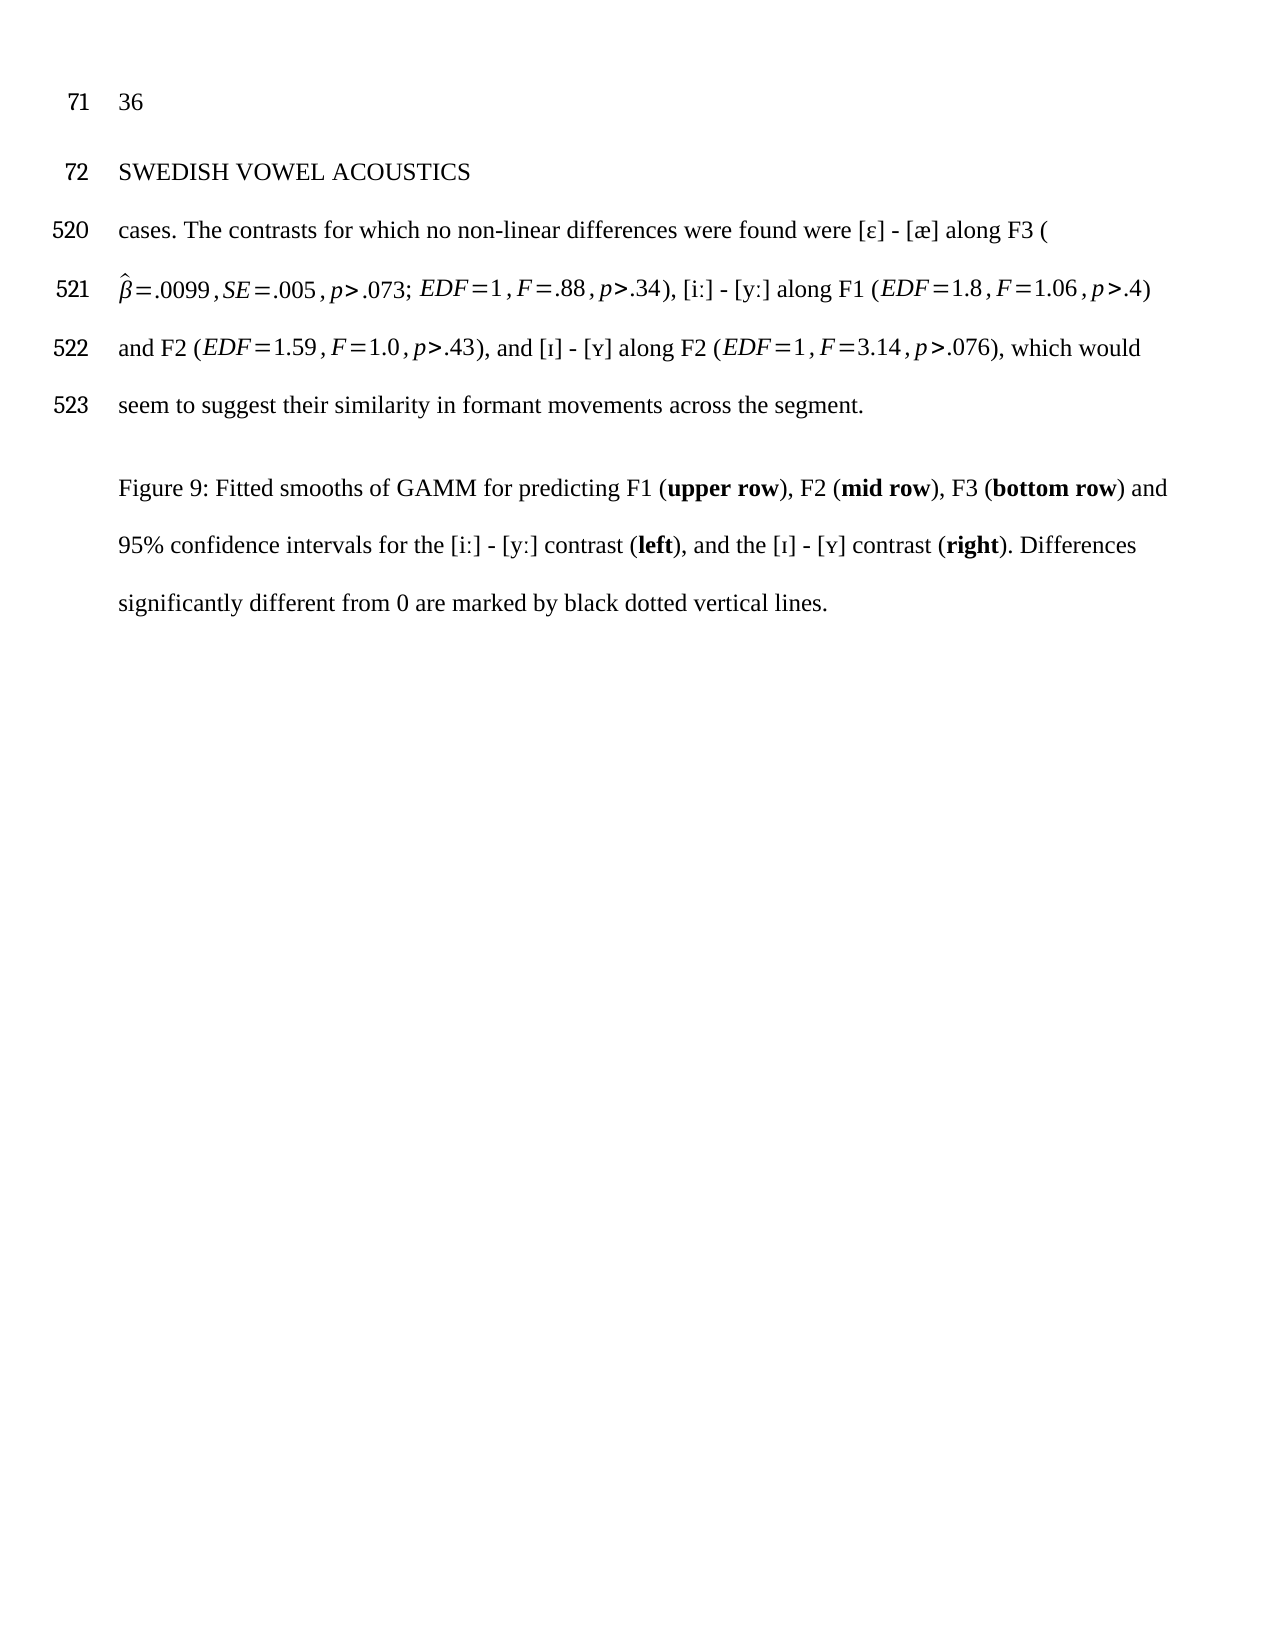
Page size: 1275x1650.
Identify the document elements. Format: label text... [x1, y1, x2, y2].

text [118, 215, 1181, 419]
text Figure 9: Fitted smooths of GAMM for predicting F1 (upper row), F2 (mid row), F3 (bottom row) and 95% confidence intervals for the [iː] - [yː] contrast (left), and the [ɪ] - [ʏ] contrast (right). Differences significantly different from 0 are marked by black dotted vertical lines. [118, 473, 1181, 616]
